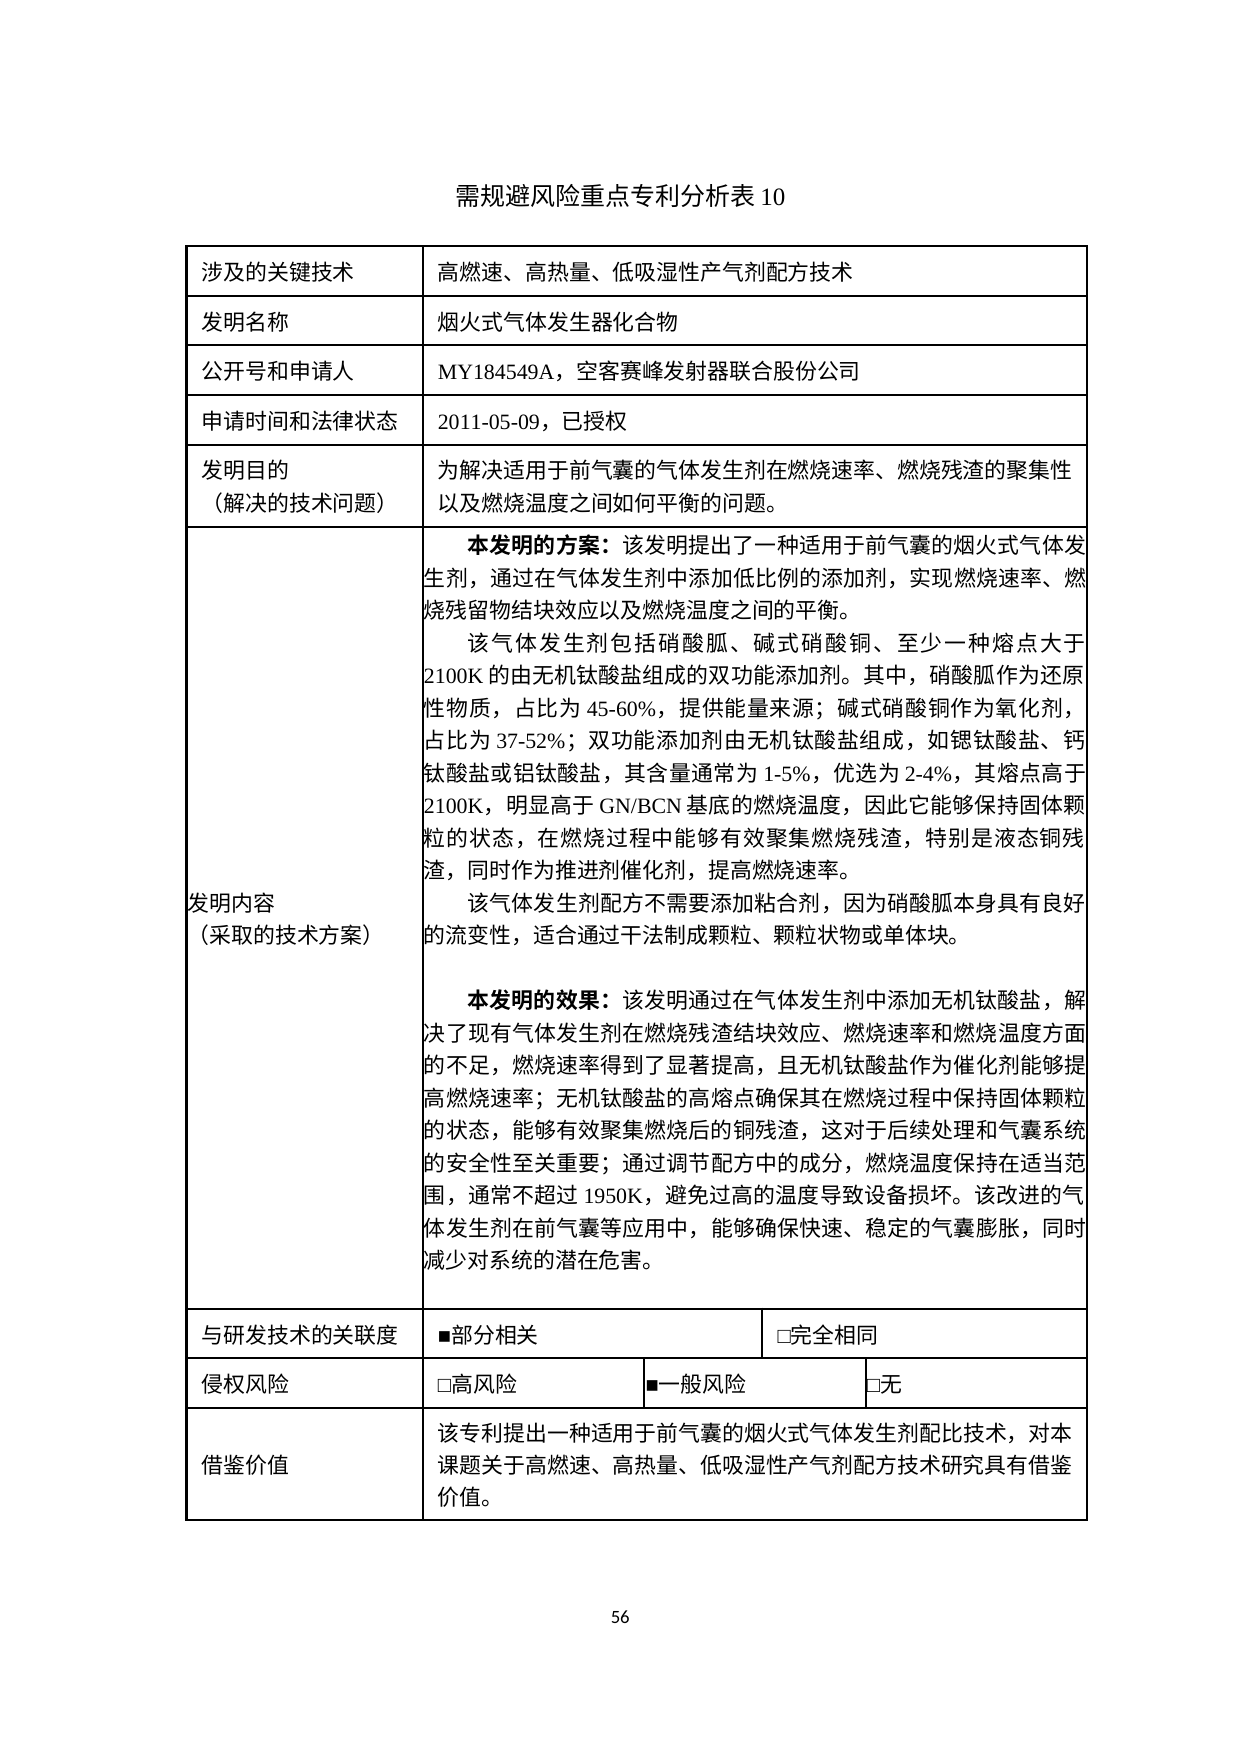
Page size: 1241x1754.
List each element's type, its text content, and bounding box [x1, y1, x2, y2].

table_cell ■部分相关 [424, 1310, 761, 1357]
table_cell □完全相同 [763, 1310, 1086, 1357]
table_cell 为解决适用于前气囊的气体发生剂在燃烧速率、燃烧残渣的聚集性以及燃烧温度之间如何平衡的问题。 [424, 446, 1086, 526]
table_cell 2011-05-09，已授权 [424, 396, 1086, 443]
subtitle 需规避风险重点专利分析表10 [187, 162, 1053, 227]
table_cell 借鉴价值 [188, 1409, 422, 1519]
table_cell □高风险 [424, 1359, 643, 1407]
table_cell 侵权风险 [188, 1359, 422, 1407]
table_cell 发明目的 （解决的技术问题） [188, 446, 422, 526]
table_cell 该专利提出一种适用于前气囊的烟火式气体发生剂配比技术，对本课题关于高燃速、高热量、低吸湿性产气剂配方技术研究具有借鉴价值。 [424, 1409, 1086, 1519]
table_cell 发明名称 [188, 297, 422, 344]
table_cell MY184549A，空客赛峰发射器联合股份公司 [424, 346, 1086, 394]
table_cell 本发明的方案：该发明提出了一种适用于前气囊的烟火式气体发生剂，通过在气体发生剂中添加低比例的添加剂，实现燃烧速率、燃烧残留物结块效应以及燃烧温度之间的平衡。 该气体发生剂包括硝酸胍、碱式硝酸铜、至少一种熔点大于2100K的由无机钛酸盐组成的双功能添加剂。其中，硝酸胍作为还原性物质，占比为45-60%，提供能量来源；碱式硝酸铜作为氧化剂，占比为37-52%；双功能添加剂由无机钛酸盐组成，如锶钛酸盐、钙钛酸盐或铝钛酸盐，其含量通常为1-5%，优选为2-4%，其熔点高于2100K，明显高于GN/BCN基底的燃烧温度，因此它能够保持固体颗粒的状态，在燃烧过程中能够有效聚集燃烧残渣，特别是液态铜残渣，同时作为推进剂催化剂，提高燃烧速率。 该气体发生剂配方不需要添加粘合剂，因为硝酸胍本身具有良好的流变性，适合通过干法制成颗粒、颗粒状物或单体块。 本发明的效果：该发明通过在气体发生剂中添加无机钛酸盐，解决了现有气体发生剂在燃烧残渣结块效应、燃烧速率和燃烧温度方面的不足，燃烧速率得到了显著提高，且无机钛酸盐作为催化剂能够提高燃烧速率；无机钛酸盐的高熔点确保其在燃烧过程中保持固体颗粒的状态，能够有效聚集燃烧后的铜残渣，这对于后续处理和气囊系统的安全性至关重要；通过调节配方中的成分，燃烧温度保持在适当范围，通常不超过1950K，避免过高的温度导致设备损坏。该改进的气体发生剂在前气囊等应用中，能够确保快速、稳定的气囊膨胀，同时减少对系统的潜在危害。 [424, 528, 1086, 1308]
table_cell 与研发技术的关联度 [188, 1310, 422, 1357]
table_cell □无 [867, 1359, 1086, 1407]
table_header 高燃速、高热量、低吸湿性产气剂配方技术 [424, 247, 1086, 295]
table_cell ■一般风险 [645, 1359, 865, 1407]
table_cell 烟火式气体发生器化合物 [424, 297, 1086, 344]
table_header 涉及的关键技术 [188, 247, 422, 295]
table_cell 发明内容 （采取的技术方案） [188, 528, 422, 1308]
table_cell 公开号和申请人 [188, 346, 422, 394]
table_cell 申请时间和法律状态 [188, 396, 422, 443]
